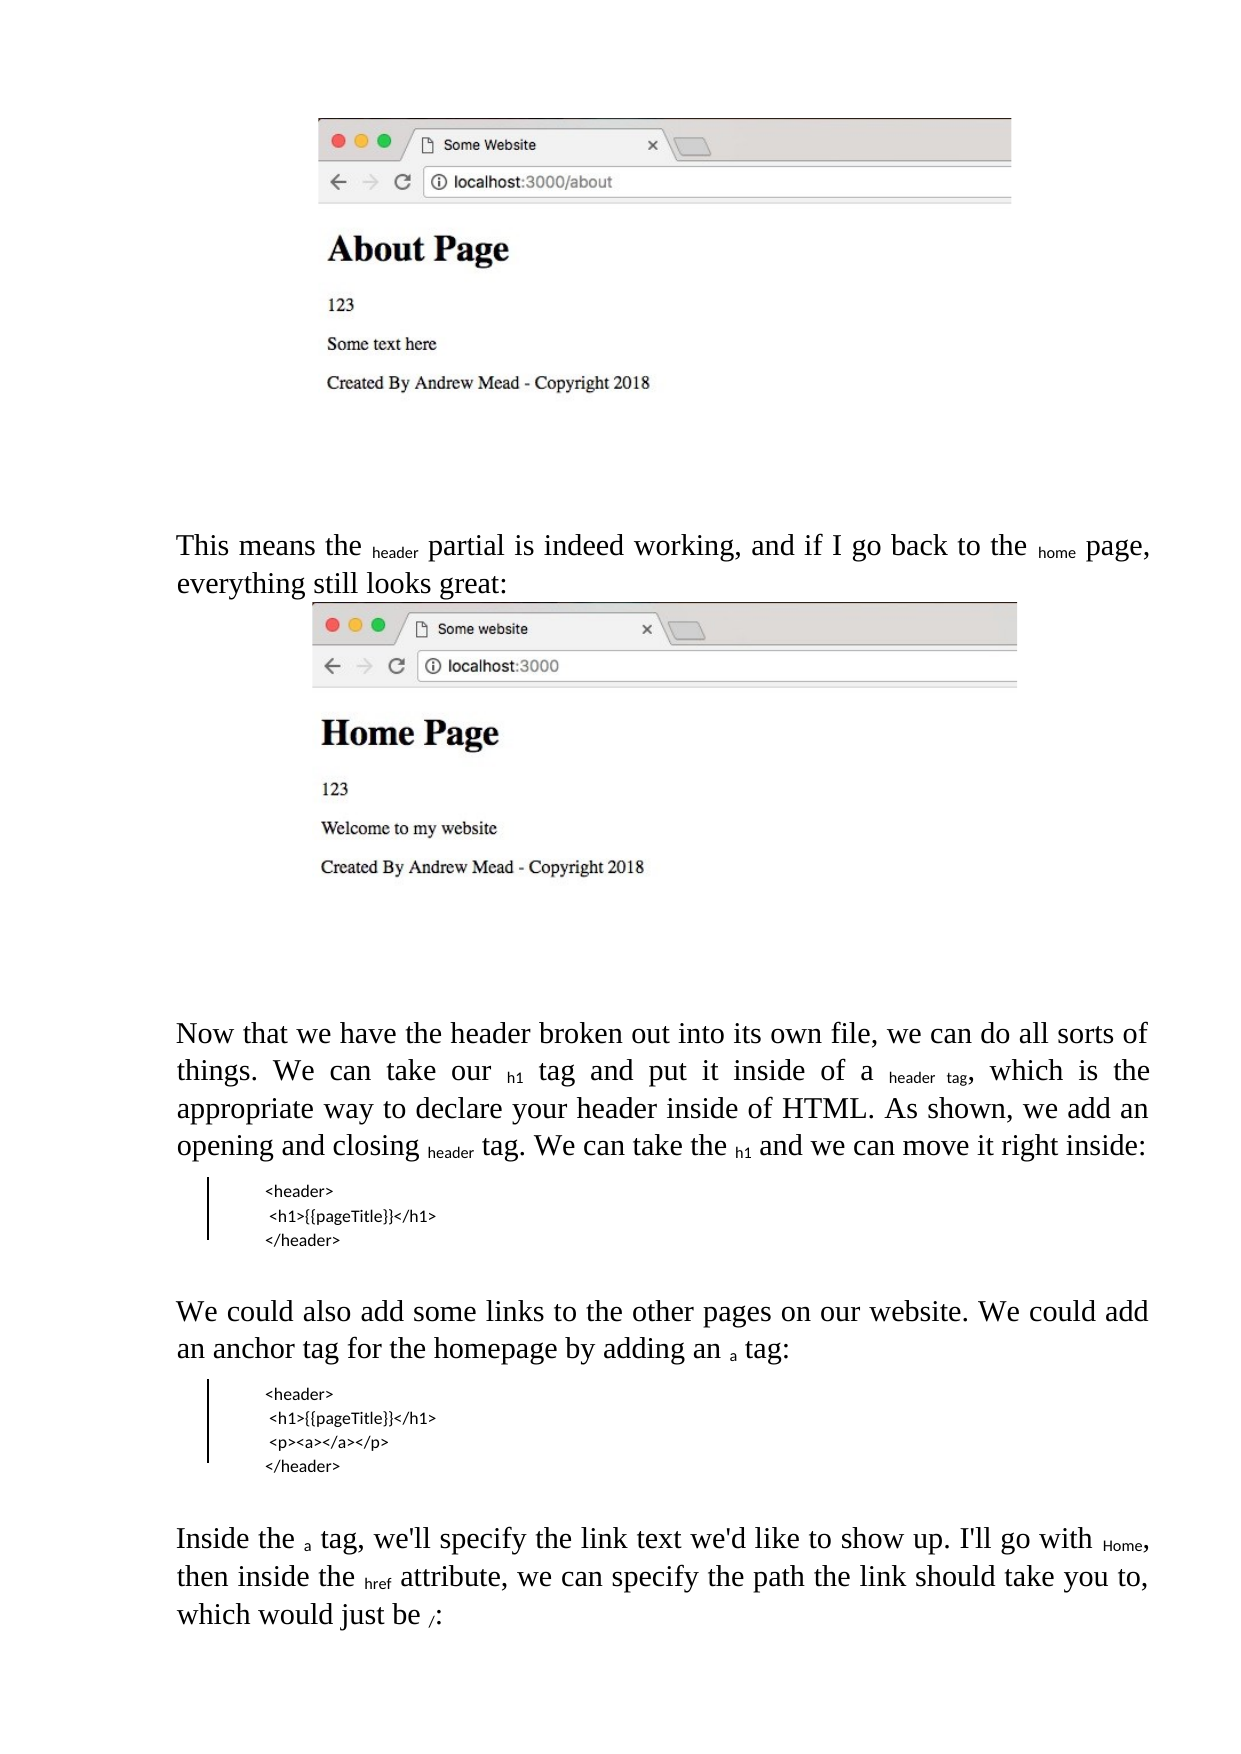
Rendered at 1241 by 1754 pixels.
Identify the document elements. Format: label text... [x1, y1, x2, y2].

text Inside the a tag, we'll specify the link text we'd like to show up. I'll go with Home, then inside the href attribute, we can specify the path the link should take you to, which would just be /: [176, 1520, 1150, 1631]
text <p><a></a></p> [214, 1431, 722, 1453]
text <h1>{{pageTitle}}</h1> [214, 1407, 722, 1429]
text We could also add some links to the other pages on our website. We could add an anchor tag for the homepage by adding an a tag: [176, 1293, 1150, 1365]
text <header> [214, 1383, 722, 1405]
text Now that we have the header broken out into its own file, we can do all sorts of things. We can take our h1 tag and put it inside of a header tag, which is the appropriate way to declare your header inside of HTML. As shown, we add an opening and closing header tag. We can take the h1 and we can move it right inside: [176, 1015, 1150, 1163]
text <header> [214, 1181, 722, 1202]
text </header> [214, 1229, 722, 1250]
text </header> [214, 1456, 722, 1477]
text <h1>{{pageTitle}}</h1> [214, 1205, 722, 1226]
picture [318, 118, 1012, 486]
text This means the header partial is indeed working, and if I go back to the home page, everything still looks great: [176, 527, 1150, 600]
picture [312, 602, 1018, 975]
